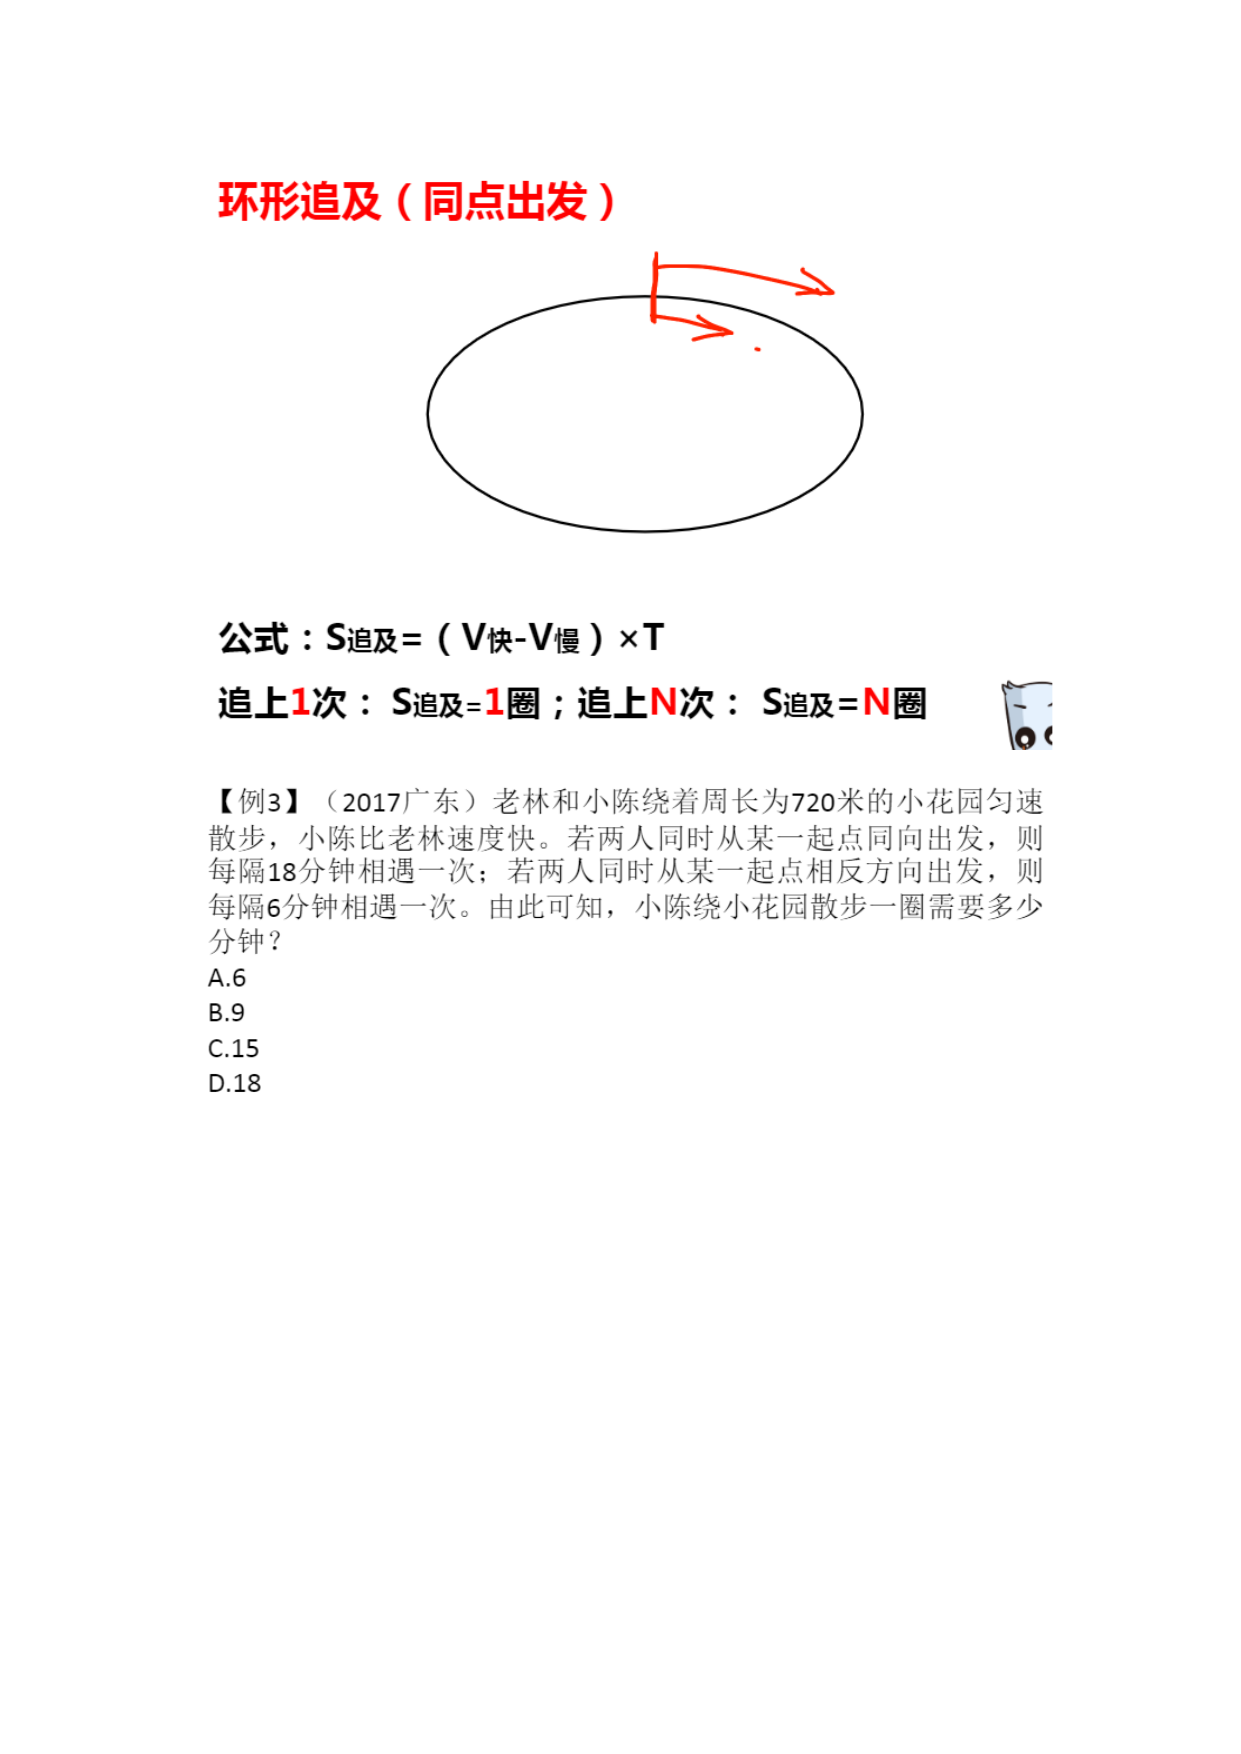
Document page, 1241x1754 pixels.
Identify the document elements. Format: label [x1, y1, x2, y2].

picture [187, 779, 1053, 1101]
picture [187, 162, 1053, 750]
